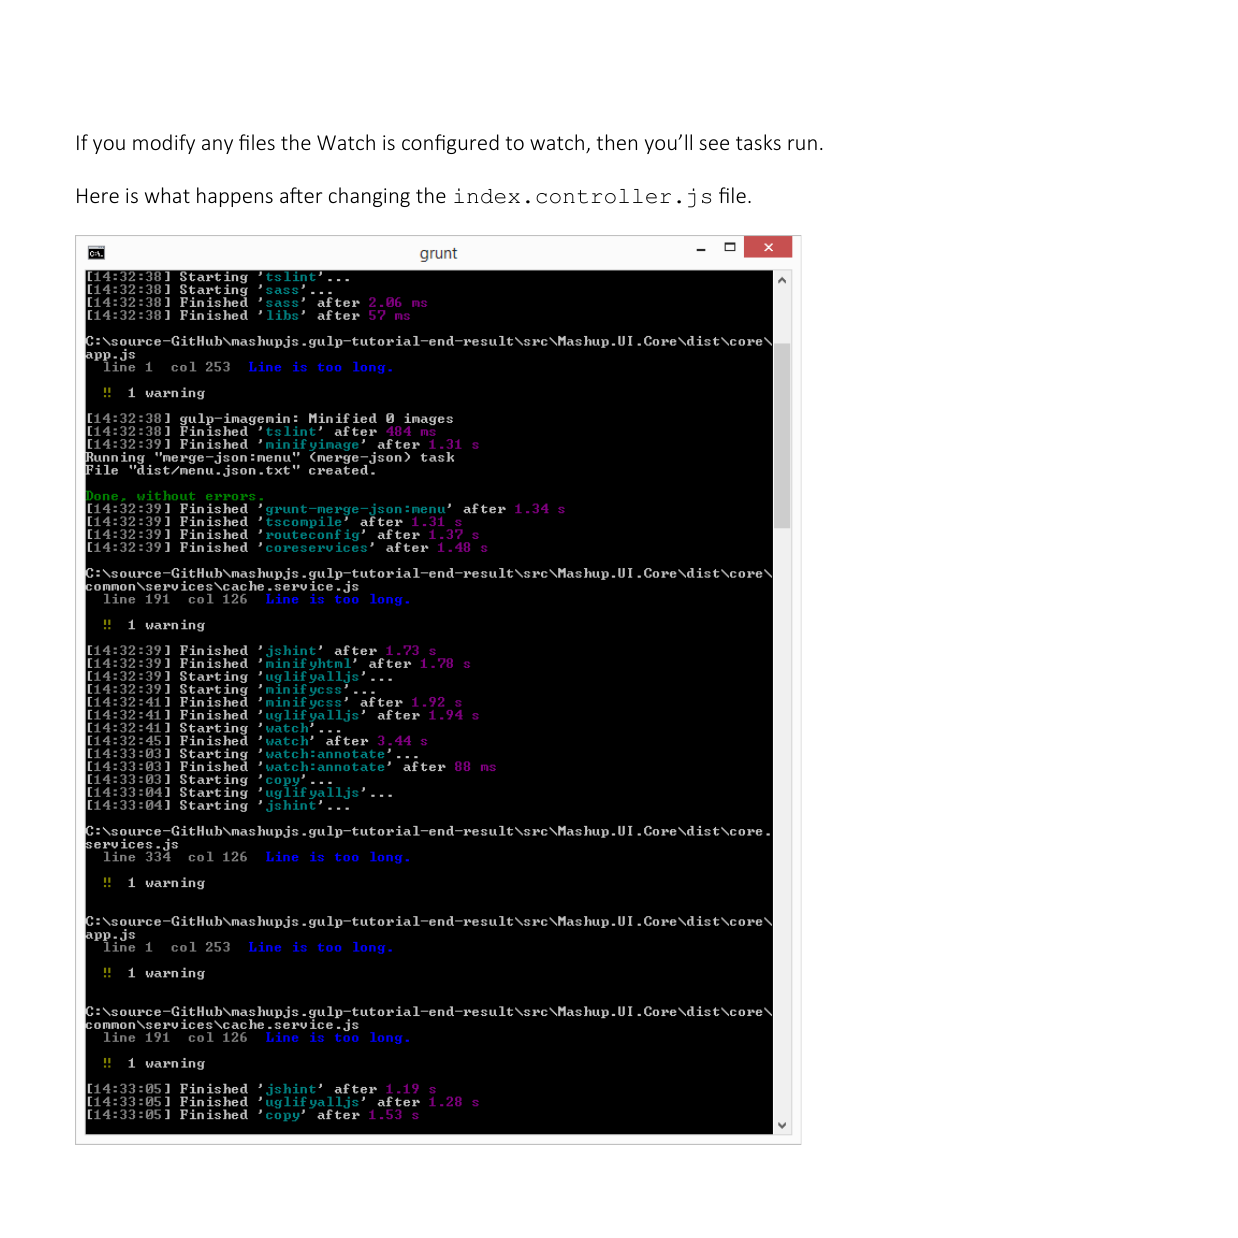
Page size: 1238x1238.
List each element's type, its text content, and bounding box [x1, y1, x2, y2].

picture [75, 235, 802, 1145]
text Here is what happens after changing the index.controller.js file. [75, 181, 1162, 210]
text If you modify any files the Watch is configured to watch, then you’ll see tasks run. [75, 128, 1162, 156]
